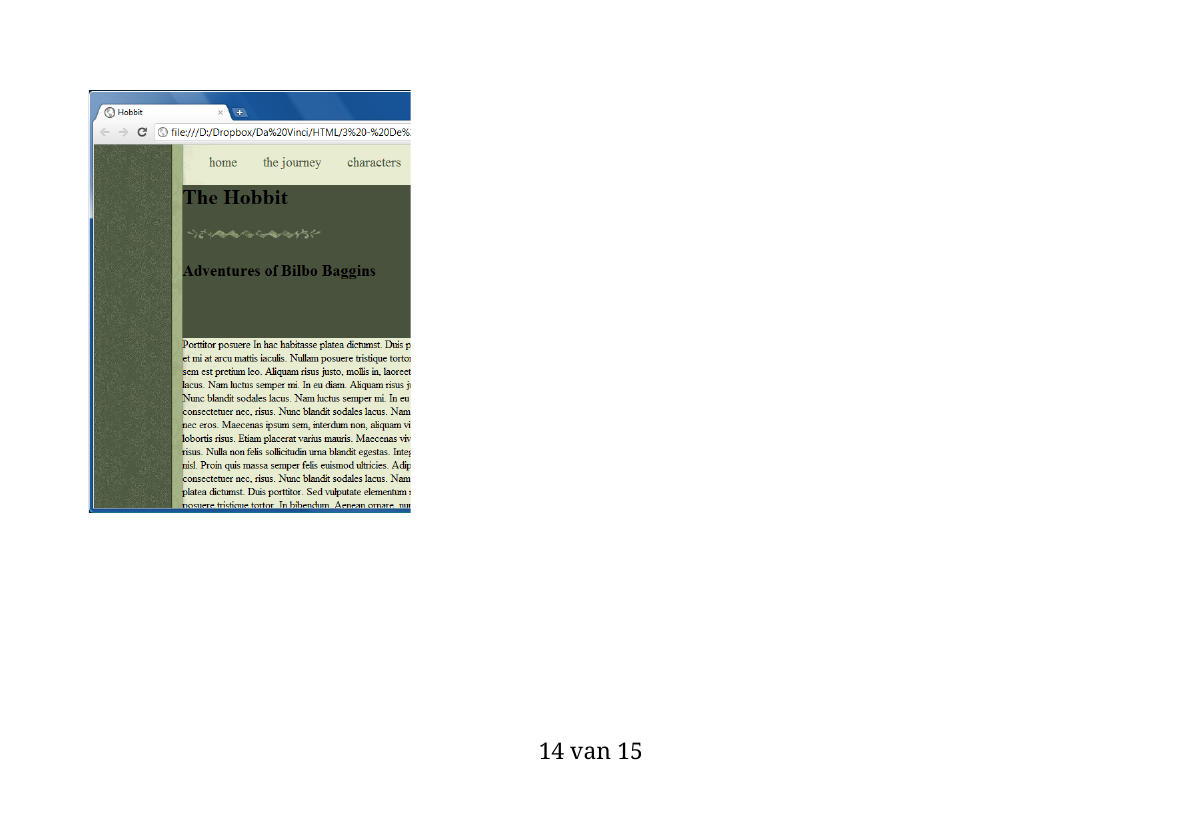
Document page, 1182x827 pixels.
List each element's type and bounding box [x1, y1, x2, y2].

picture [88, 90, 411, 513]
